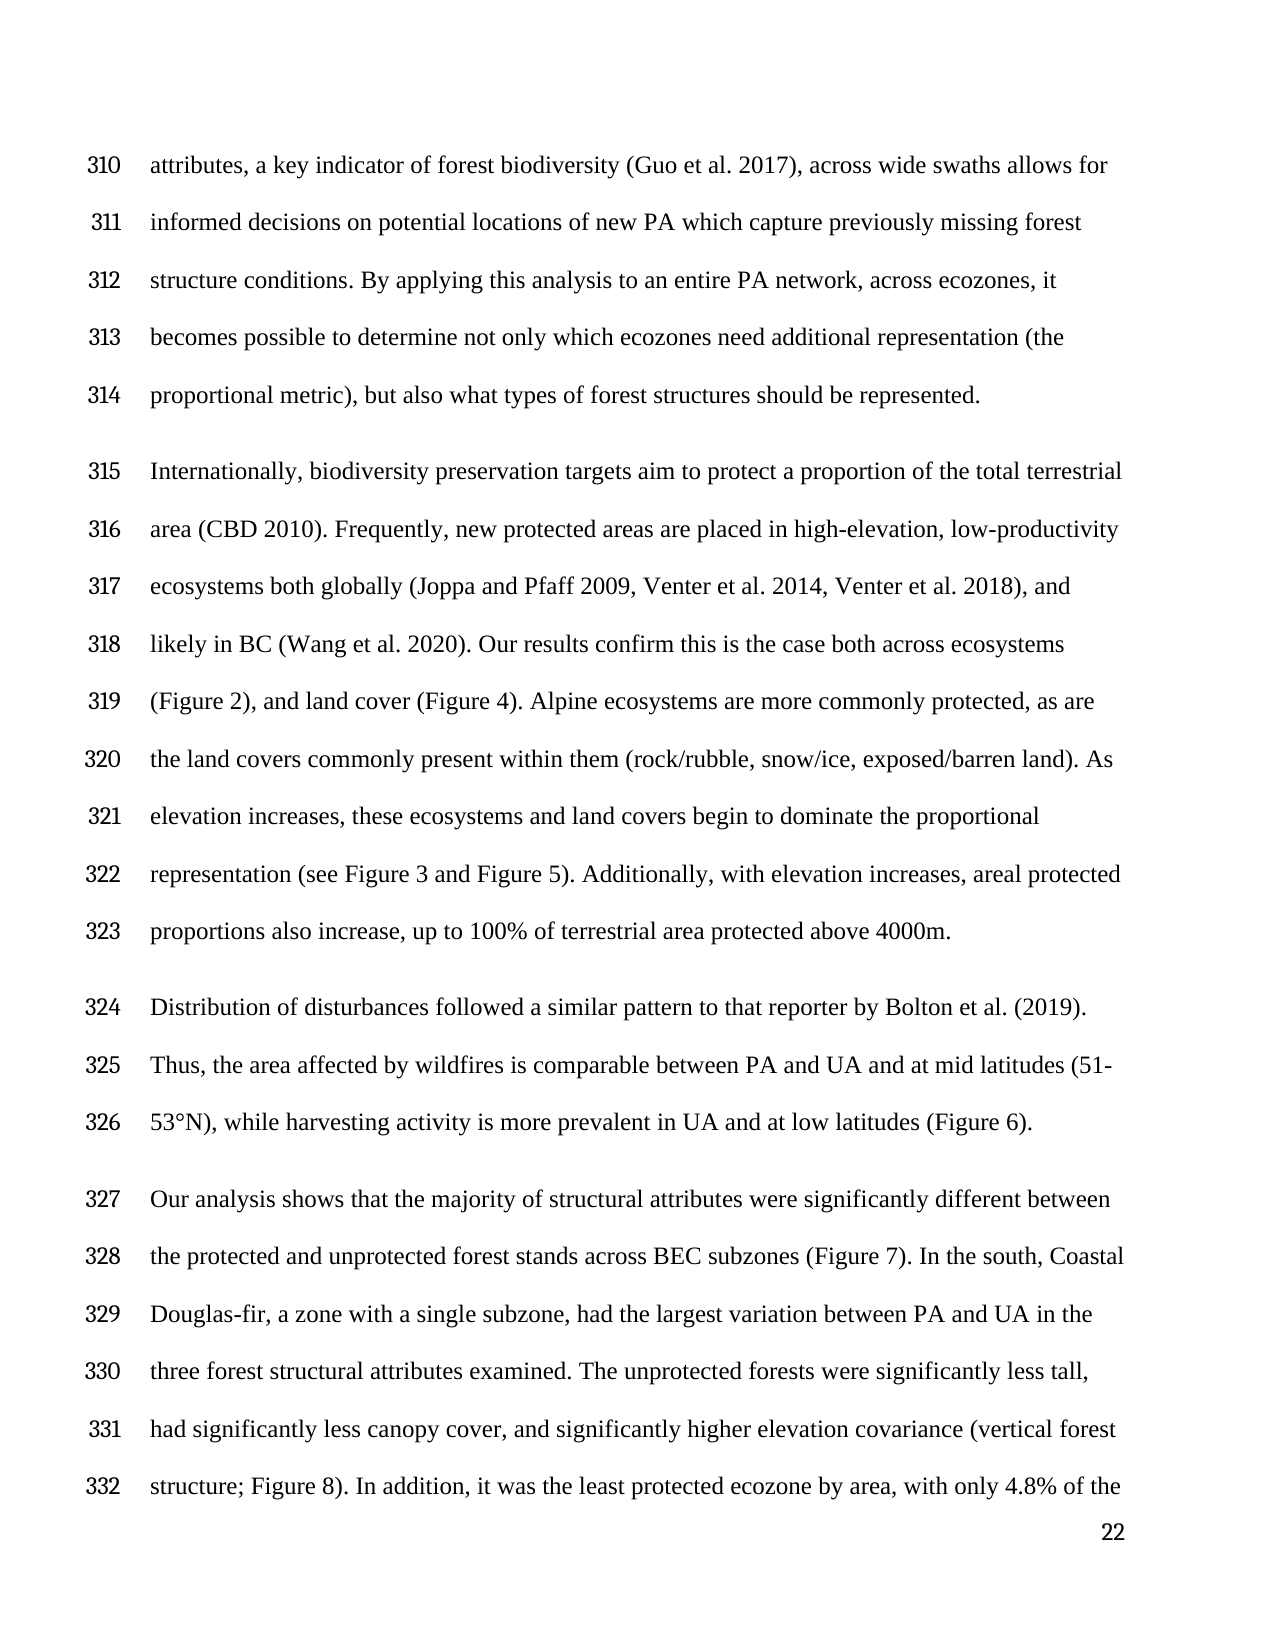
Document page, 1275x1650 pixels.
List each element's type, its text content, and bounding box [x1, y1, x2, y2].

text Internationally, biodiversity preservation targets aim to protect a proportion of the total terrestrial area (CBD 2010). Frequently, new protected areas are placed in high-elevation, low-productivity ecosystems both globally (Joppa and Pfaff 2009, Venter et al. 2014, Venter et al. 2018), and likely in BC (Wang et al. 2020). Our results confirm this is the case both across ecosystems (Figure 2), and land cover (Figure 4). Alpine ecosystems are more commonly protected, as are the land covers commonly present within them (rock/rubble, snow/ice, exposed/barren land). As elevation increases, these ecosystems and land covers begin to dominate the proportional representation (see Figure 3 and Figure 5). Additionally, with elevation increases, areal protected proportions also increase, up to 100% of terrestrial area protected above 4000m. [150, 456, 1125, 945]
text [150, 150, 1125, 409]
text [150, 1184, 1125, 1500]
text Distribution of disturbances followed a similar pattern to that reporter by Bolton et al. (2019). Thus, the area affected by wildfires is comparable between PA and UA and at mid latitudes (51-53°N), while harvesting activity is more prevalent in UA and at low latitudes (Figure 6). [150, 992, 1125, 1136]
